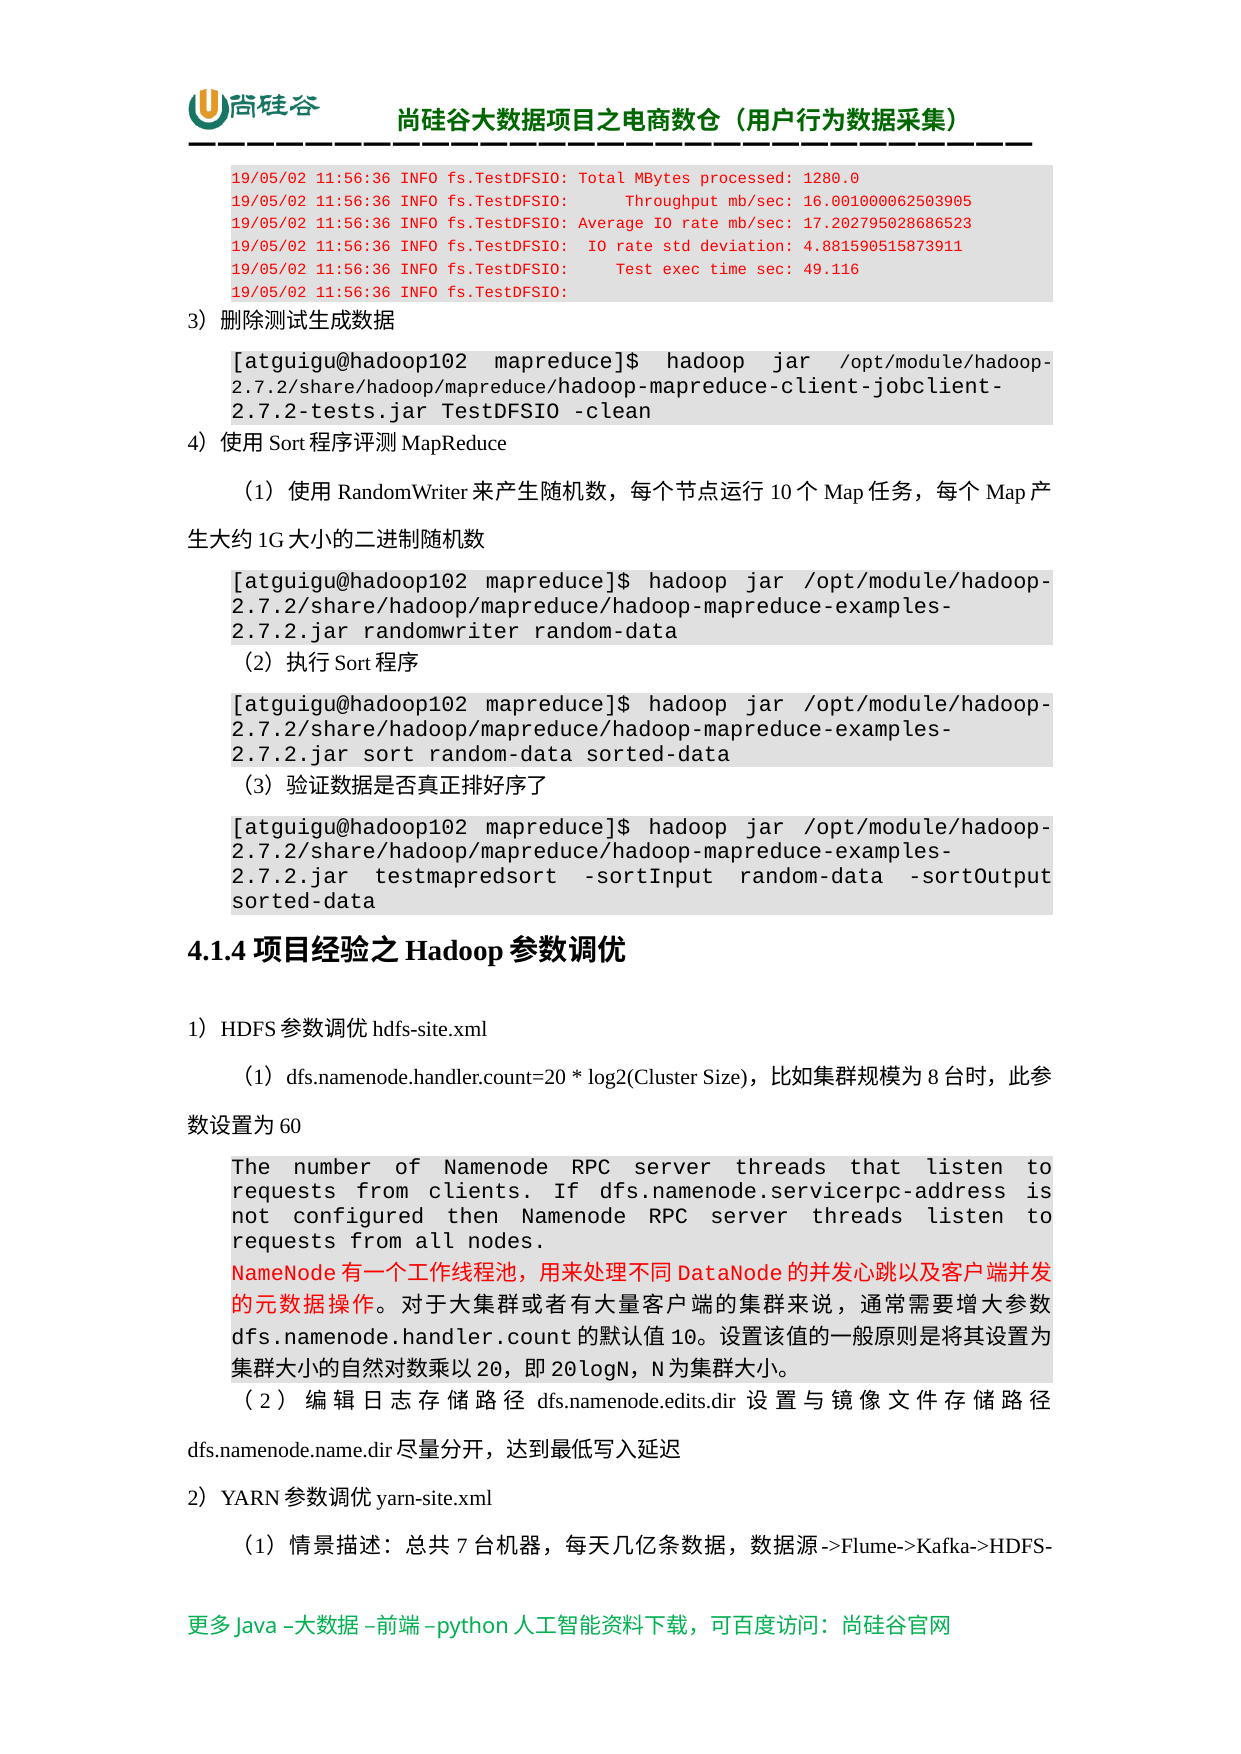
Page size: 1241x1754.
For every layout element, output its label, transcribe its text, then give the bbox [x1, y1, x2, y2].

text （2）编辑日志存储路径dfs.namenode.edits.dir设置与镜像文件存储路径dfs.namenode.name.dir尽量分开，达到最低写入延迟 [187, 1383, 1053, 1464]
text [231, 1528, 1053, 1561]
text 1）HDFS参数调优hdfs-site.xml [187, 1010, 1053, 1043]
text 19/05/02 11:56:36 INFO fs.TestDFSIO: IO rate std deviation: 4.881590515873911 [231, 233, 1053, 256]
text The number of Namenode RPC server threads that listen to requests from clients. If dfs.namenode.servicerpc-address is not configured then Namenode RPC server threads listen to requests from all nodes. [231, 1156, 1053, 1255]
picture [187, 88, 320, 130]
text 19/05/02 11:56:36 INFO fs.TestDFSIO: Average IO rate mb/sec: 17.202795028686523 [231, 211, 1053, 233]
text （1）使用RandomWriter来产生随机数，每个节点运行10个Map任务，每个Map产生大约1G大小的二进制随机数 [187, 473, 1053, 554]
text 19/05/02 11:56:36 INFO fs.TestDFSIO: Throughput mb/sec: 16.001000062503905 [231, 188, 1053, 211]
text 19/05/02 11:56:36 INFO fs.TestDFSIO: [231, 279, 1053, 302]
text NameNode有一个工作线程池，用来处理不同DataNode的并发心跳以及客户端并发的元数据操作。对于大集群或者有大量客户端的集群来说，通常需要增大参数dfs.namenode.handler.count的默认值10。设置该值的一般原则是将其设置为集群大小的自然对数乘以20，即20logN，N为集群大小。 [231, 1255, 1053, 1383]
text 3）删除测试生成数据 [187, 302, 1053, 335]
text （1）dfs.namenode.handler.count=20 * log2(Cluster Size)，比如集群规模为8台时，此参数设置为60 [187, 1059, 1053, 1140]
subtitle 4.1.4 项目经验之Hadoop参数调优 [187, 915, 1053, 980]
text 19/05/02 11:56:36 INFO fs.TestDFSIO: Total MBytes processed: 1280.0 [231, 165, 1053, 188]
text [atguigu@hadoop102 mapreduce]$ hadoop jar /opt/module/hadoop-2.7.2/share/hadoop/mapreduce/hadoop-mapreduce-examples-2.7.2.jar sort random-data sorted-data [231, 693, 1053, 767]
text [atguigu@hadoop102 mapreduce]$ hadoop jar /opt/module/hadoop-2.7.2/share/hadoop/mapreduce/hadoop-mapreduce-examples-2.7.2.jar testmapredsort -sortInput random-data -sortOutput sorted-data [231, 816, 1053, 915]
text 4）使用Sort程序评测MapReduce [187, 425, 1053, 457]
text [atguigu@hadoop102 mapreduce]$ hadoop jar /opt/module/hadoop-2.7.2/share/hadoop/mapreduce/hadoop-mapreduce-examples-2.7.2.jar randomwriter random-data [231, 570, 1053, 645]
text 2）YARN参数调优yarn-site.xml [187, 1480, 1053, 1512]
text （2）执行Sort程序 [187, 645, 1053, 677]
text [atguigu@hadoop102 mapreduce]$ hadoop jar /opt/module/hadoop-2.7.2/share/hadoop/mapreduce/hadoop-mapreduce-client-jobclient-2.7.2-tests.jar TestDFSIO -clean [231, 351, 1053, 425]
text （3）验证数据是否真正排好序了 [187, 767, 1053, 800]
text 19/05/02 11:56:36 INFO fs.TestDFSIO: Test exec time sec: 49.116 [231, 256, 1053, 279]
